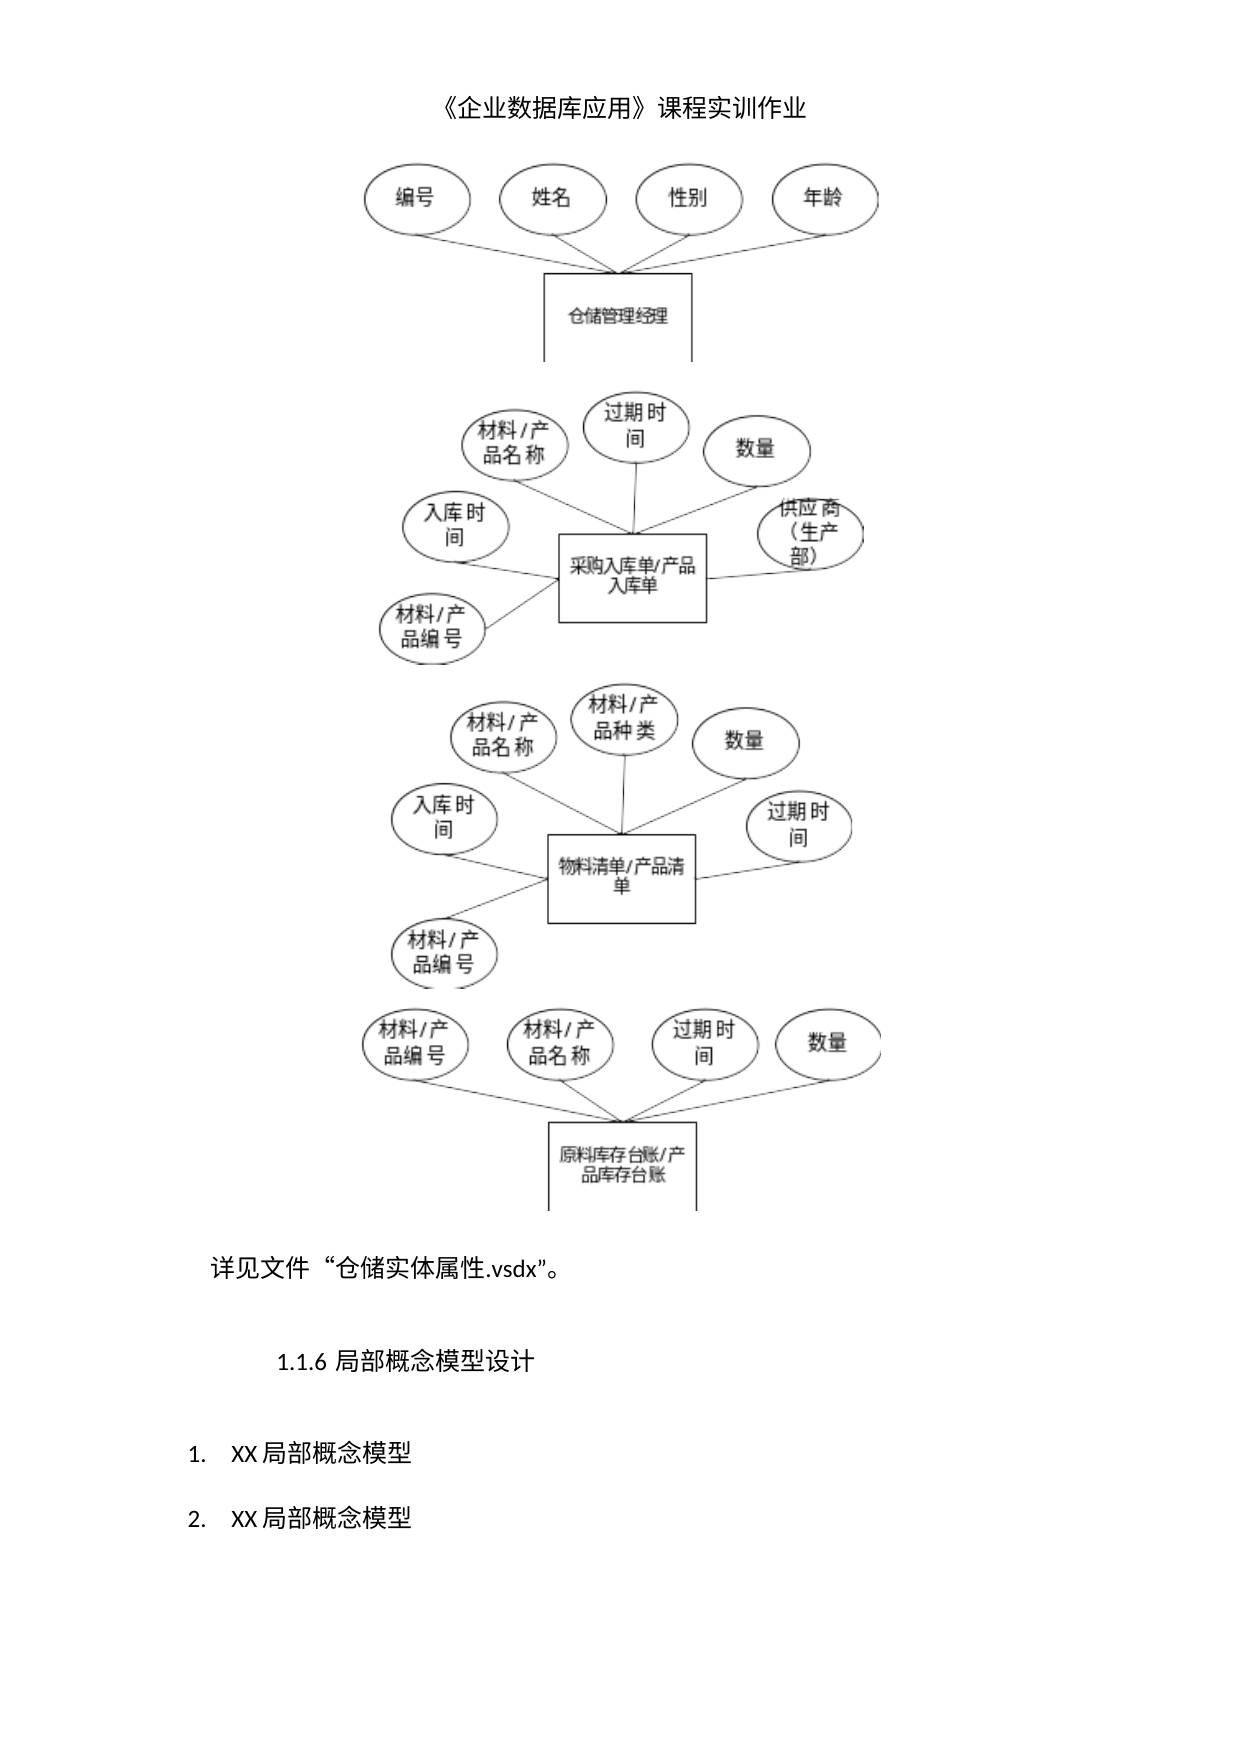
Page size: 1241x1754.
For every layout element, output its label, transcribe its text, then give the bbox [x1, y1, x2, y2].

subtitle 局部概念模型设计 [276, 1327, 1053, 1392]
list XX局部概念模型 [187, 1484, 1053, 1549]
text 详见文件“仓储实体属性.vsdx”。 [187, 1234, 1053, 1299]
list XX局部概念模型 [187, 1419, 1053, 1484]
